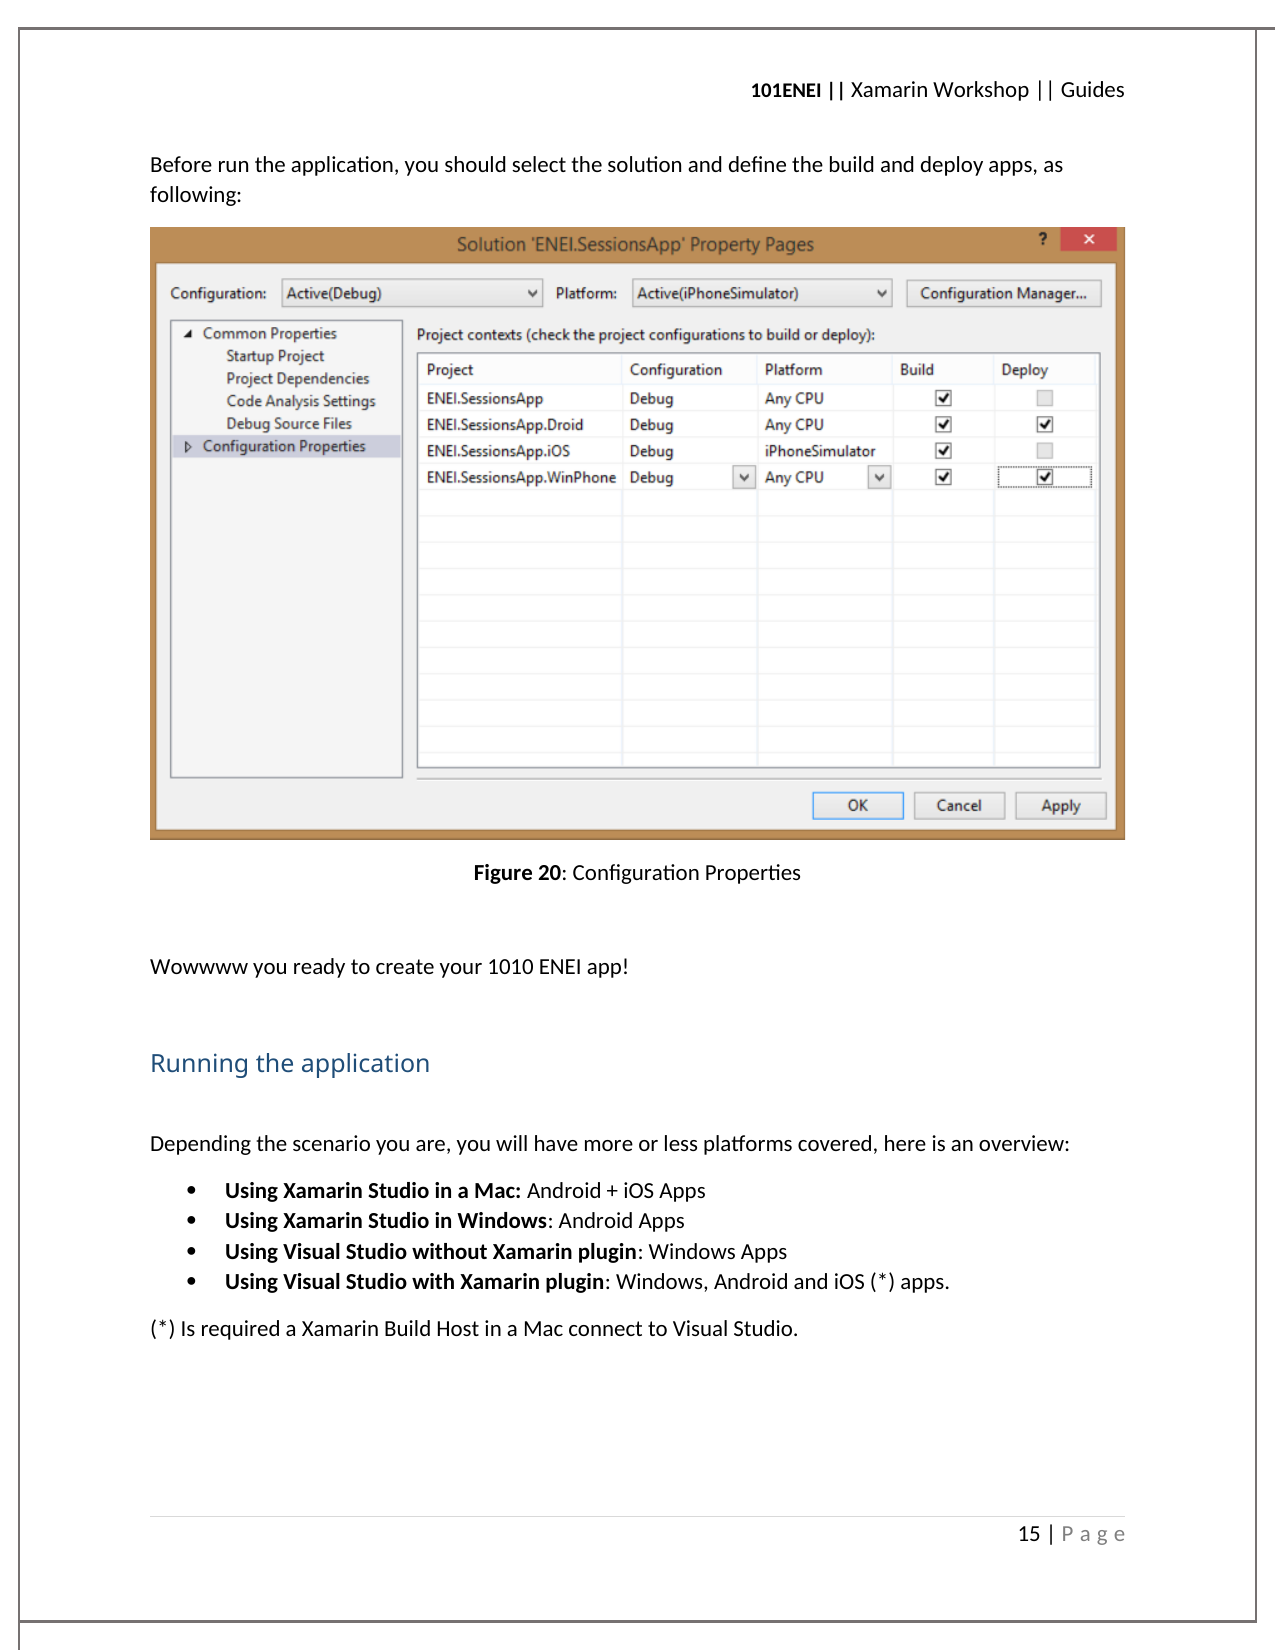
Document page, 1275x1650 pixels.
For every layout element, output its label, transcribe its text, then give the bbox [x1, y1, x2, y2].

text Depending the scenario you are, you will have more or less platforms covered, here is an overview: [150, 1129, 1125, 1158]
list Using Xamarin Studio in a Mac: Android + iOS Apps [187, 1176, 1125, 1204]
subtitle Running the application [150, 1046, 1125, 1080]
text Figure 20: Configuration Properties [150, 858, 1125, 886]
text (*) Is required a Xamarin Build Host in a Mac connect to Visual Studio. [150, 1314, 1125, 1342]
text Before run the application, you should select the solution and define the build and deploy apps, as following: [150, 150, 1125, 209]
list Using Visual Studio without Xamarin plugin: Windows Apps [187, 1237, 1125, 1265]
list Using Xamarin Studio in Windows: Android Apps [187, 1207, 1125, 1235]
picture [150, 227, 1125, 840]
list Using Visual Studio with Xamarin plugin: Windows, Android and iOS (*) apps. [187, 1267, 1125, 1295]
text Wowwww you ready to create your 1010 ENEI app! [150, 952, 1125, 980]
